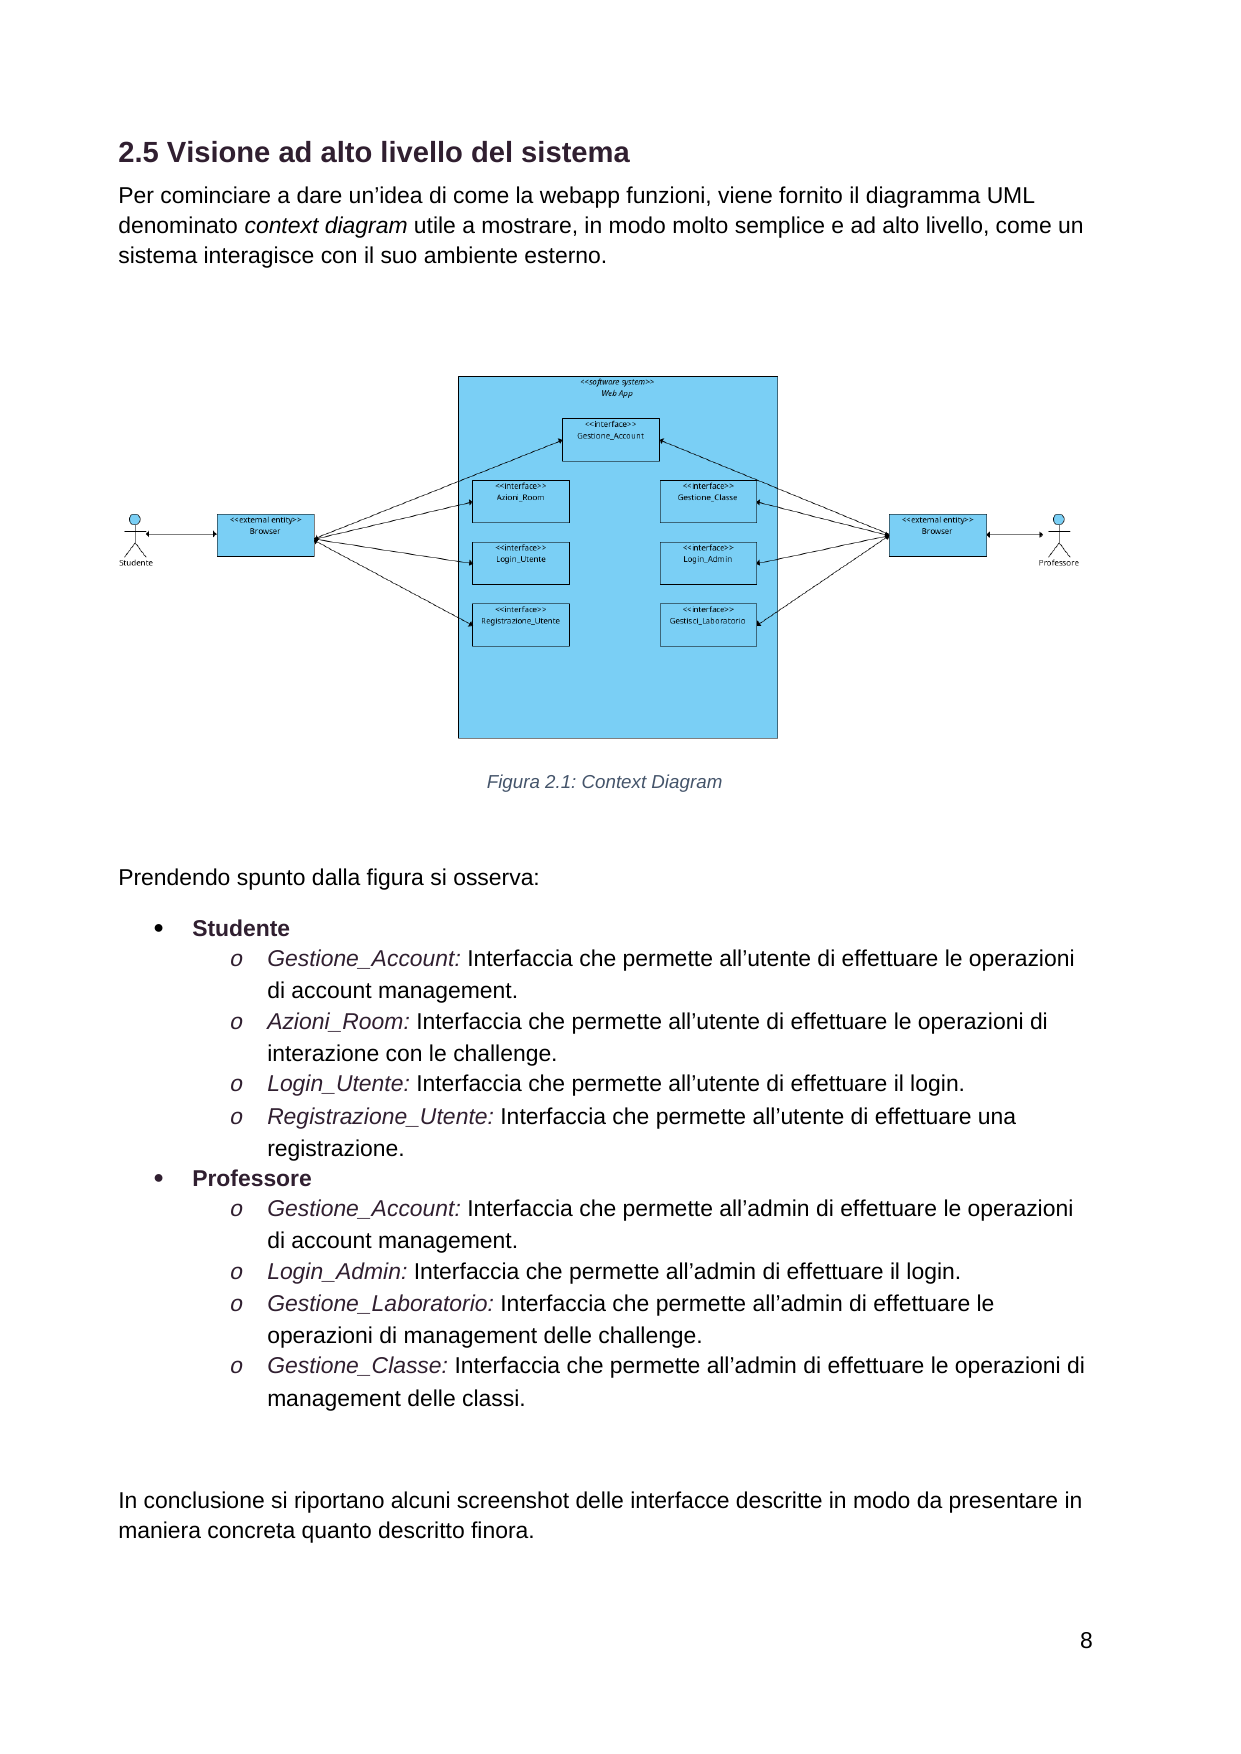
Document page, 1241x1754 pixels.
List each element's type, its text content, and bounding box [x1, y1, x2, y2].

list Gestione_Laboratorio: Interfaccia che permette all’admin di effettuare le operazioni di management delle challenge. [229, 1290, 1092, 1349]
list Registrazione_Utente: Interfaccia che permette all’utente di effettuare una registrazione. [229, 1103, 1092, 1161]
list Gestione_Classe: Interfaccia che permette all’admin di effettuare le operazioni di management delle classi. [229, 1352, 1092, 1411]
list Login_Utente: Interfaccia che permette all’utente di effettuare il login. [229, 1070, 1092, 1098]
list Gestione_Account: Interfaccia che permette all’admin di effettuare le operazioni di account management. [229, 1195, 1092, 1254]
text Per cominciare a dare un’idea di come la webapp funzioni, viene fornito il diagramma UML denominato context diagram utile a mostrare, in modo molto semplice e ad alto livello, come un sistema interagisce con il suo ambiente esterno. [118, 182, 1092, 268]
list Login_Admin: Interfaccia che permette all’admin di effettuare il login. [229, 1258, 1092, 1286]
list Professore [154, 1165, 1092, 1191]
list Gestione_Account: Interfaccia che permette all’utente di effettuare le operazioni di account management. [229, 945, 1092, 1004]
list Studente [154, 915, 1092, 941]
subtitle 2.5 Visione ad alto livello del sistema [118, 135, 1092, 168]
list Azioni_Room: Interfaccia che permette all’utente di effettuare le operazioni di interazione con le challenge. [229, 1008, 1092, 1066]
text Figura 2.1: Context Diagram [118, 771, 1092, 792]
text In conclusione si riportano alcuni screenshot delle interfacce descritte in modo da presentare in maniera concreta quanto descritto finora. [118, 1487, 1092, 1543]
text Prendendo spunto dalla figura si osserva: [118, 864, 1092, 890]
picture [118, 344, 1093, 746]
